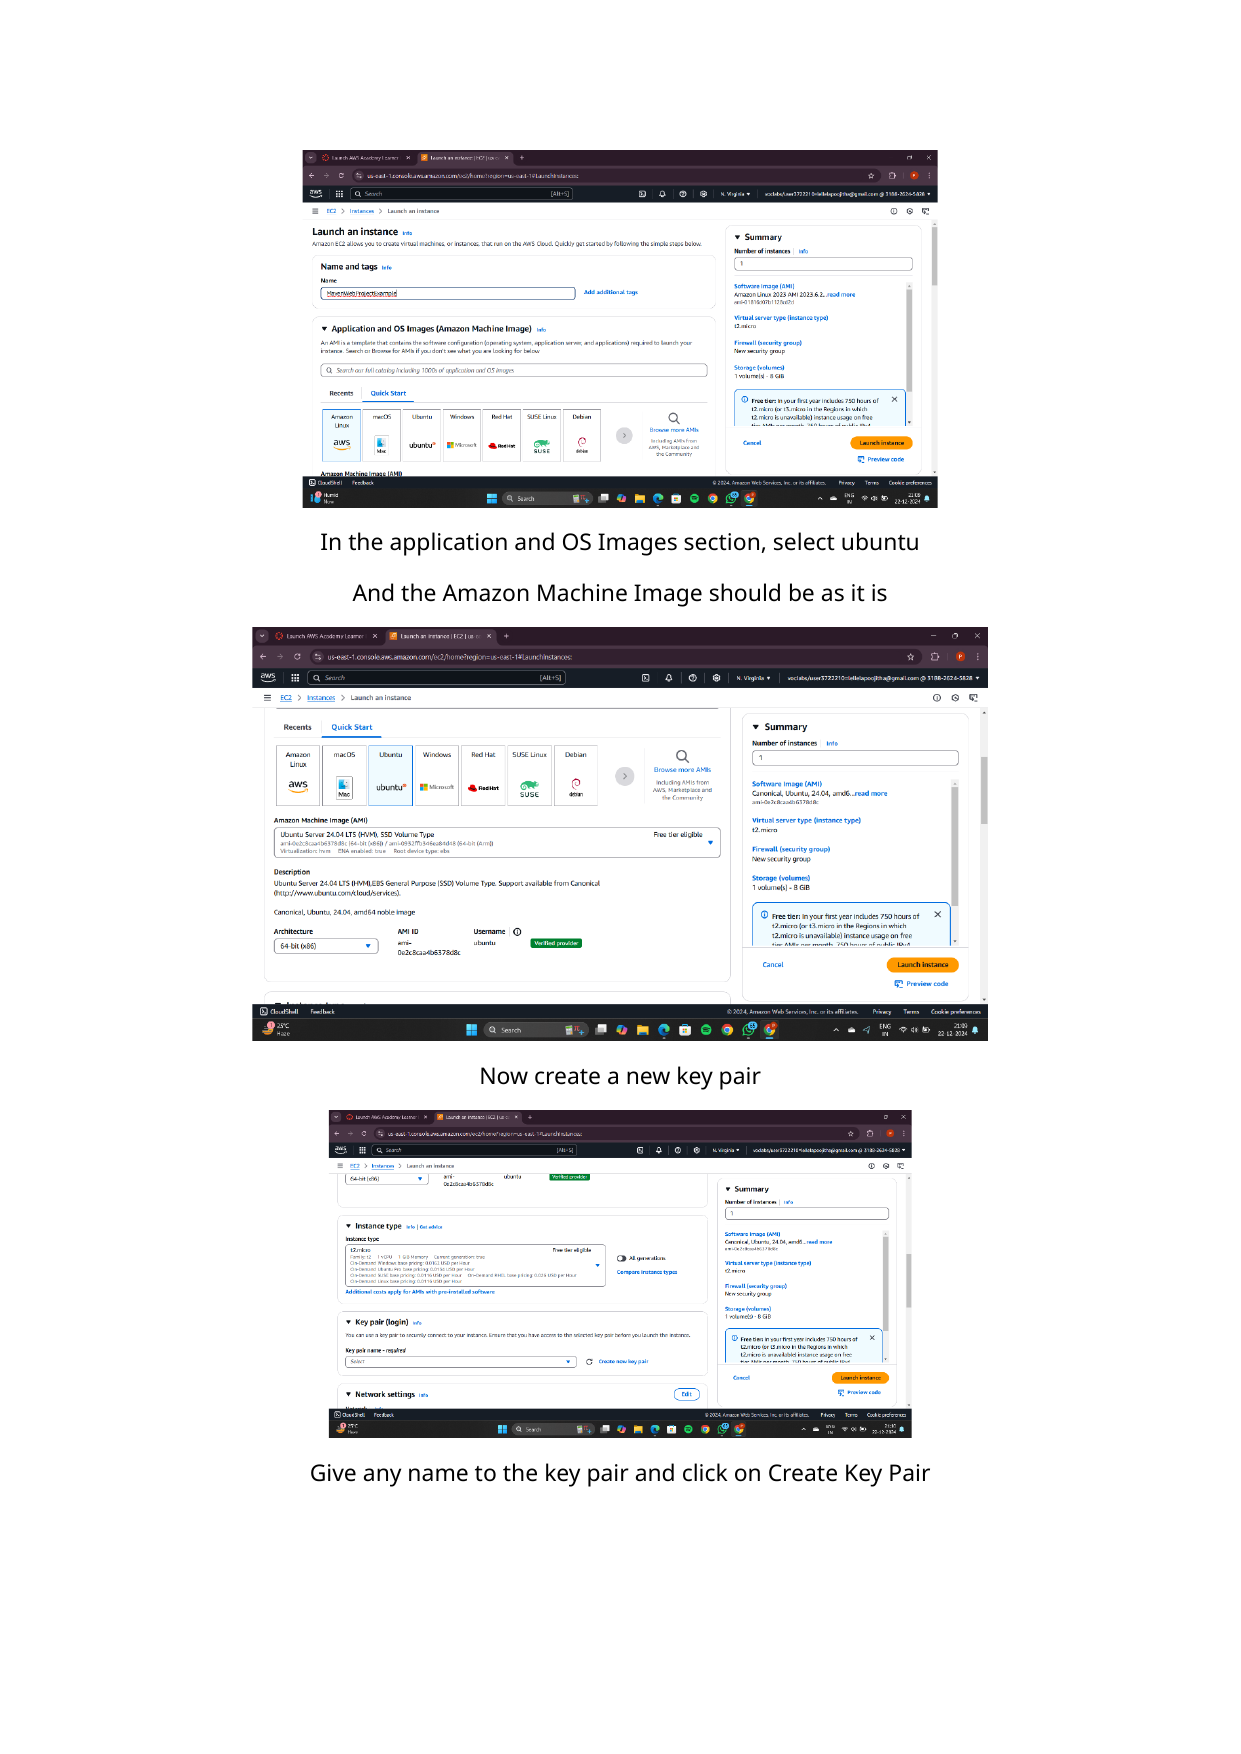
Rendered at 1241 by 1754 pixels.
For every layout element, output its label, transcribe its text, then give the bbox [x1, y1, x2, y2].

text Now create a new key pair [150, 1059, 1090, 1091]
text In the application and OS Images section, select ubuntu [150, 526, 1090, 557]
picture [328, 1110, 912, 1438]
text Give any name to the key pair and click on Create Key Pair [150, 1457, 1090, 1488]
picture [302, 150, 938, 508]
picture [252, 627, 988, 1041]
text And the Amazon Machine Image should be as it is [150, 577, 1090, 608]
